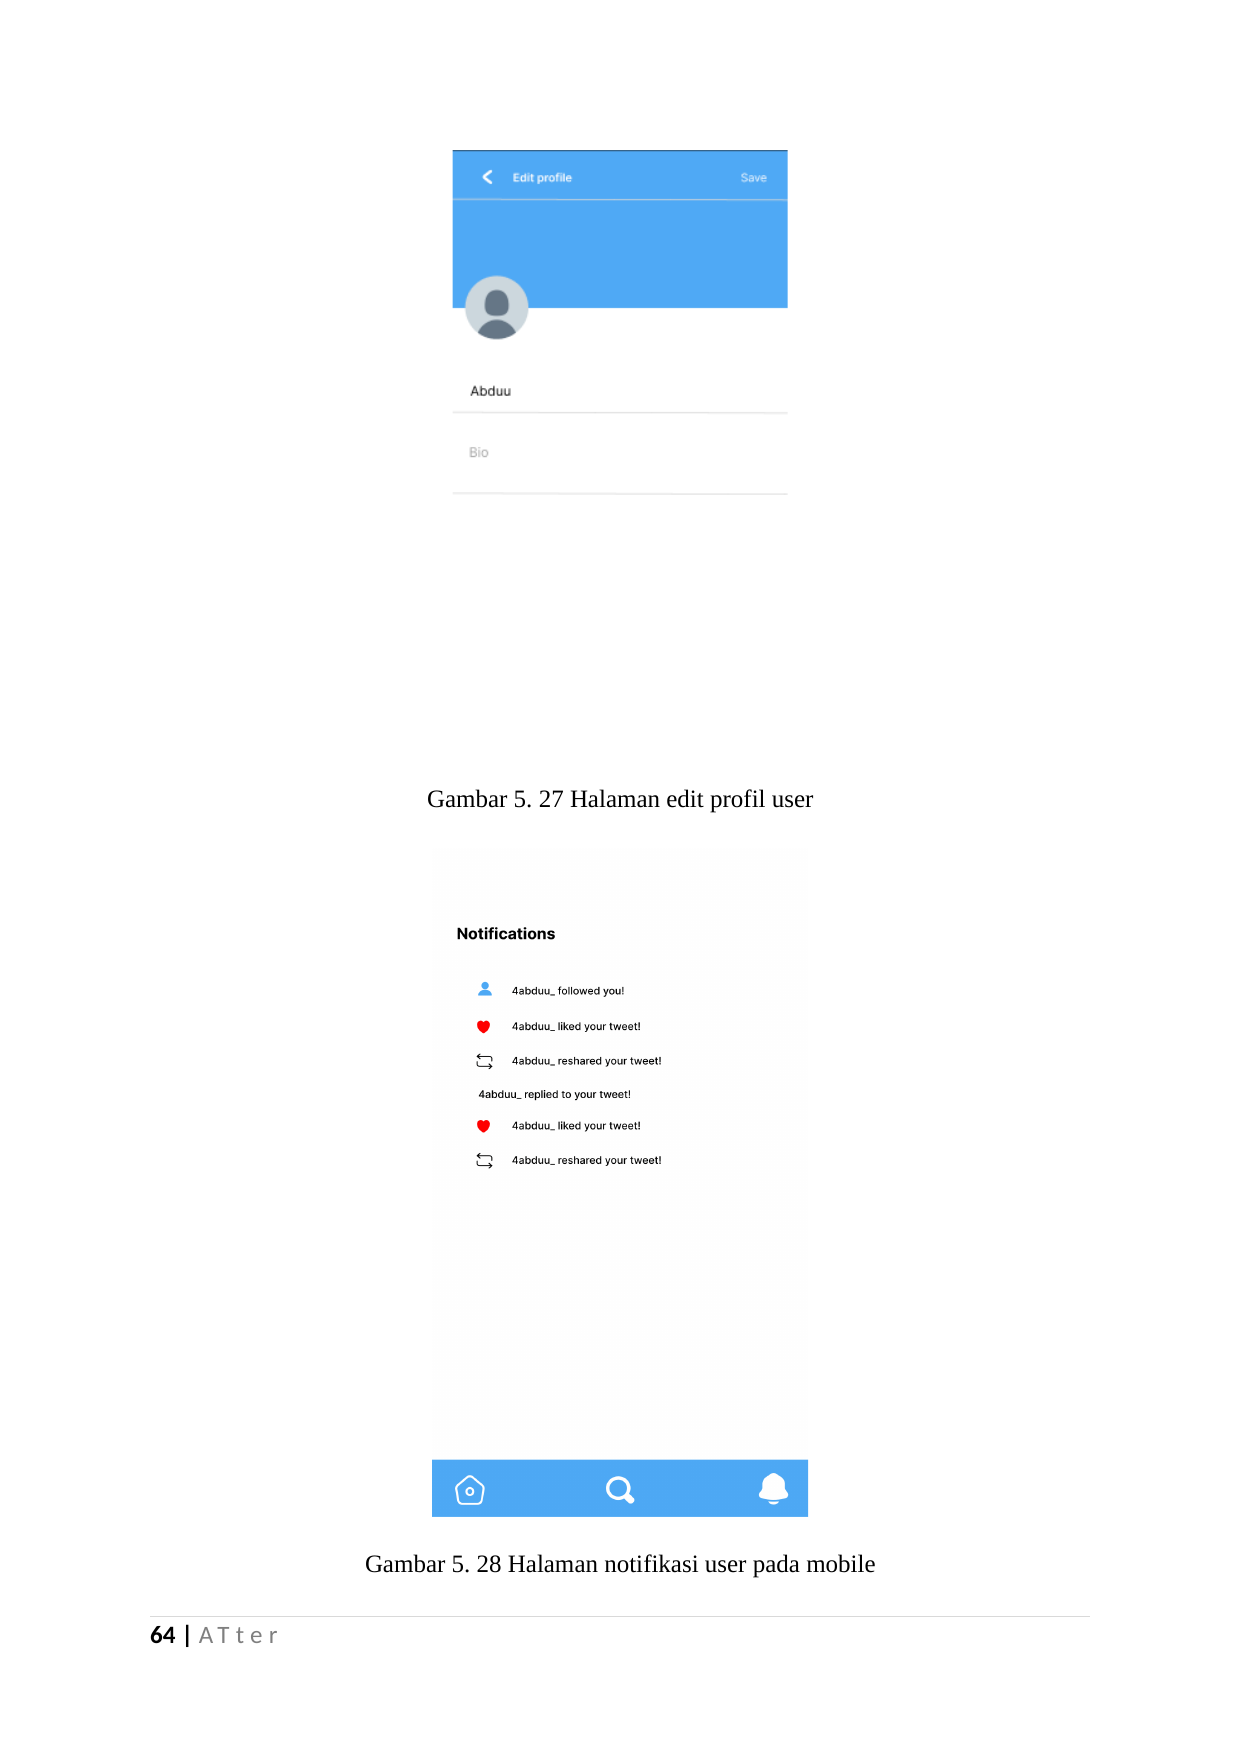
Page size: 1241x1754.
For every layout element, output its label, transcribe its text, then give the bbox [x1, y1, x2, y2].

picture [432, 848, 809, 1517]
text Gambar 5. 28 Halaman notifikasi user pada mobile [150, 1549, 1090, 1578]
picture [452, 150, 788, 753]
text Gambar 5. 27 Halaman edit profil user [150, 784, 1090, 813]
